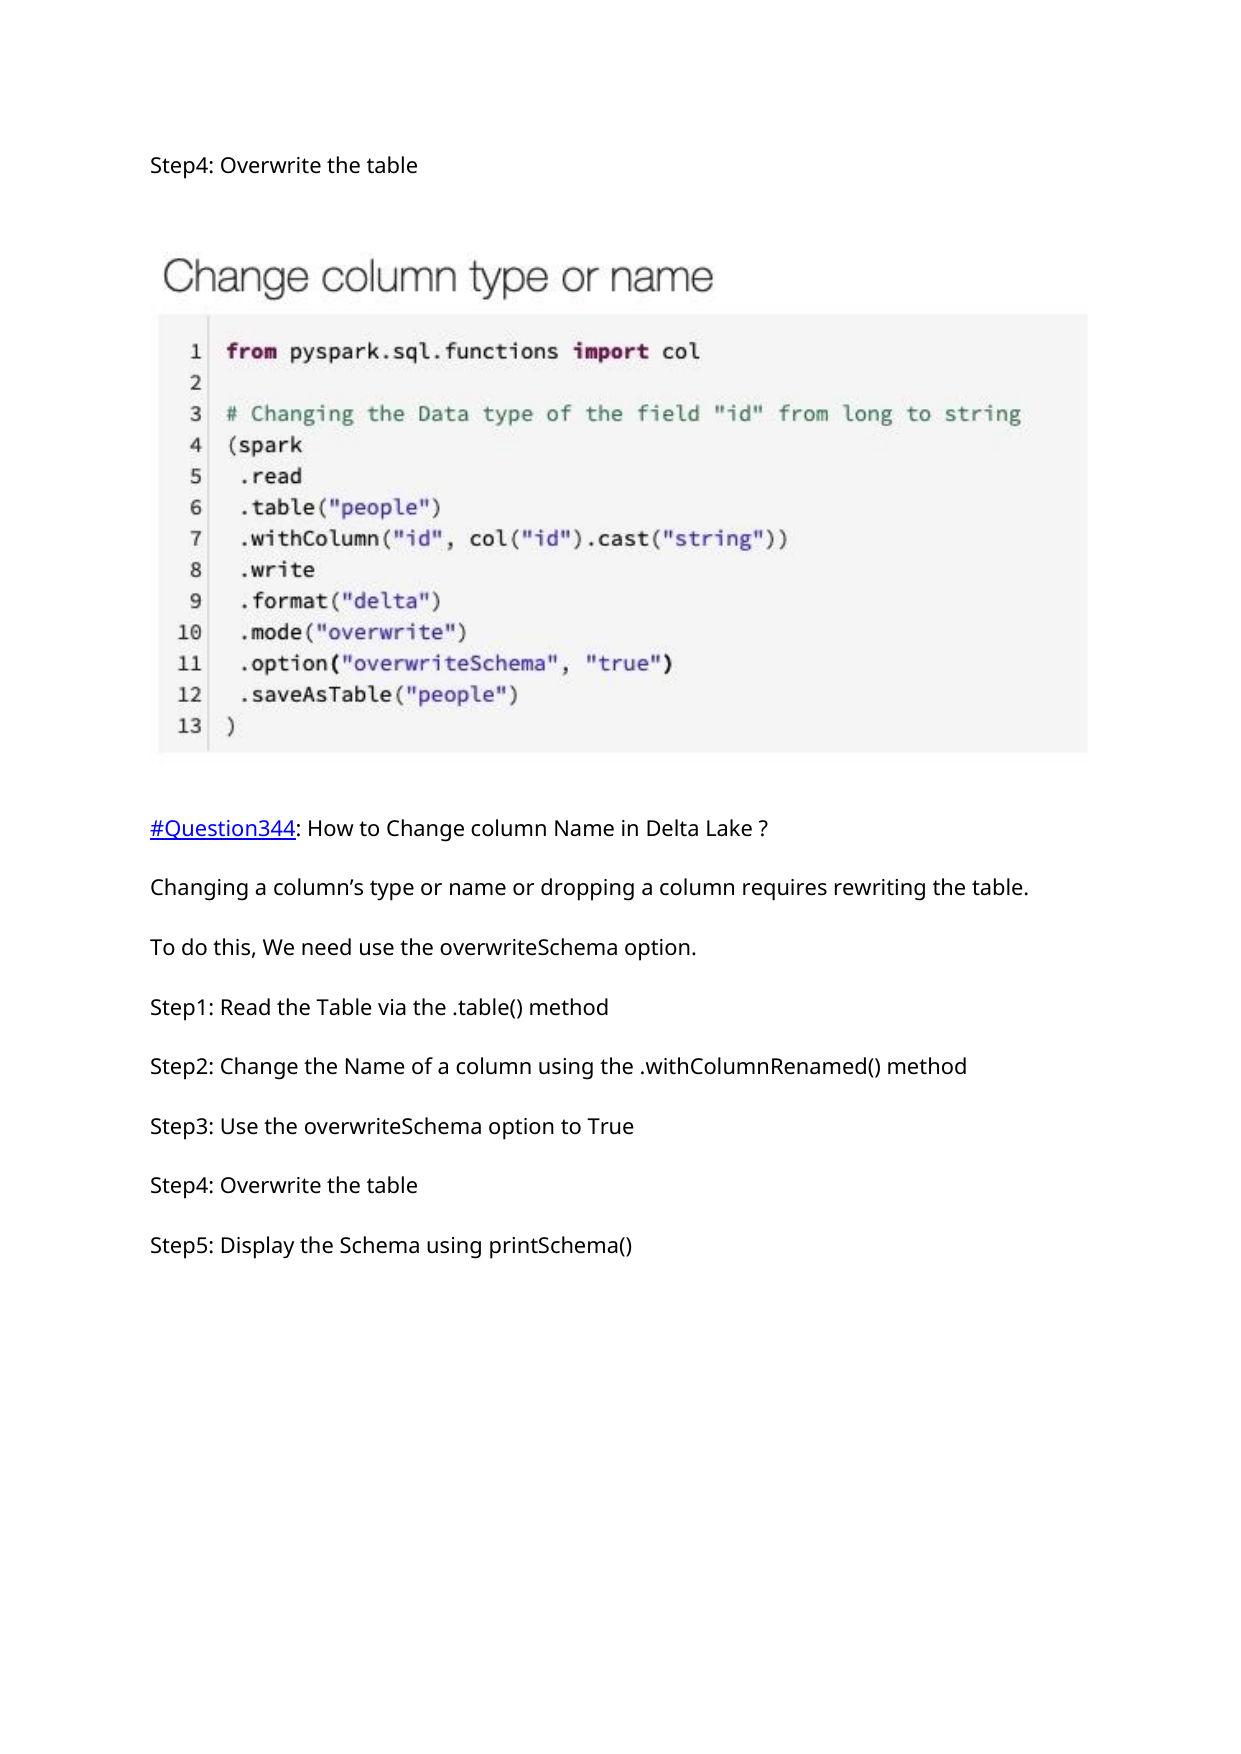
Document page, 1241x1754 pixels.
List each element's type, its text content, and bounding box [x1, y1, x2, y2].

picture [150, 239, 1088, 766]
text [150, 150, 1090, 239]
text #Question344: How to Change column Name in Delta Lake ? Changing a column’s type or name or dropping a column requires rewriting the table. To do this, We need use the overwriteSchema option. Step1: Read the Table via the .table() method Step2: Change the Name of a column using the .withColumnRenamed() method Step3: Use the overwriteSchema option to True Step4: Overwrite the table Step5: Display the Schema using printSchema() [150, 813, 1090, 1319]
